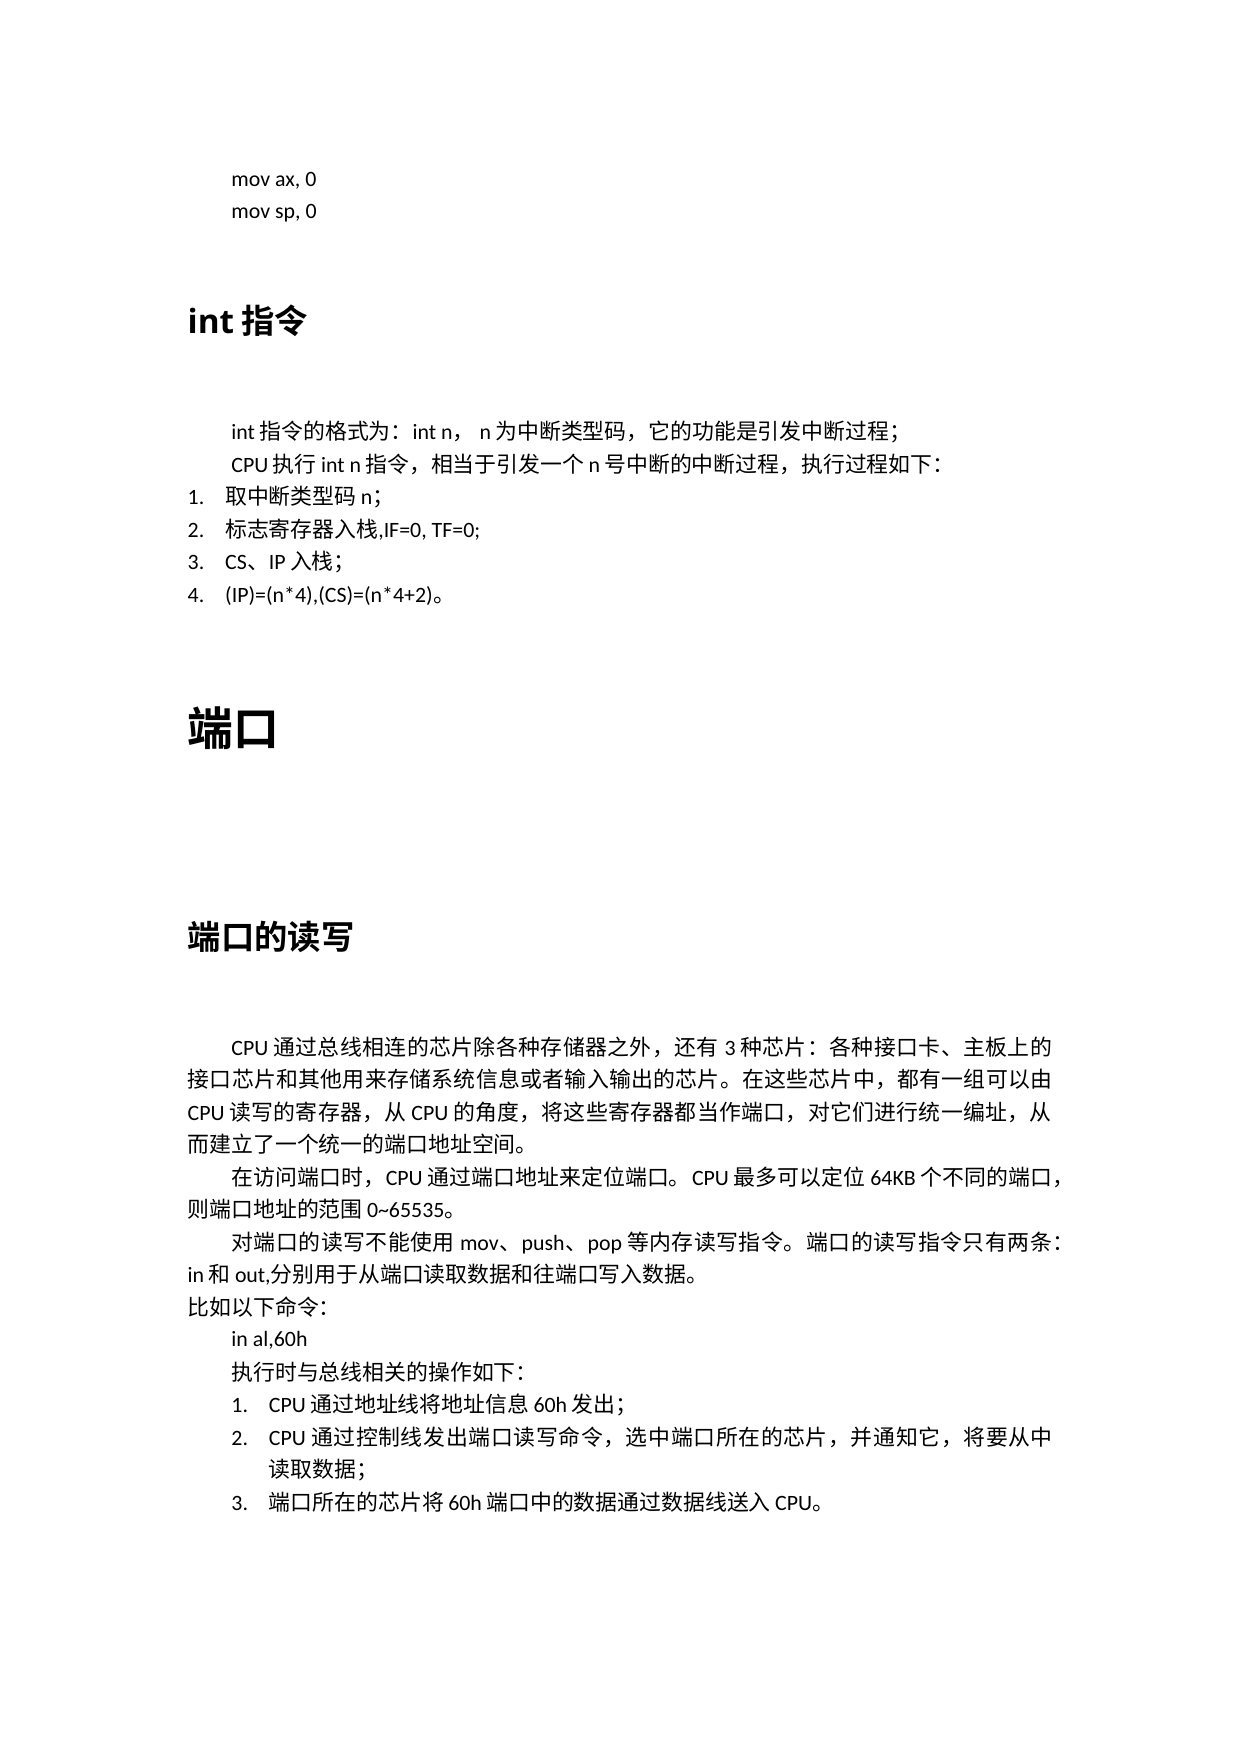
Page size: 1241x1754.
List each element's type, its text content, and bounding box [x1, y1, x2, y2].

subtitle 端口的读写 [187, 902, 1053, 967]
text mov ax, 0 [187, 162, 1053, 194]
subtitle int指令 [187, 287, 1053, 352]
list CPU通过控制线发出端口读写命令，选中端口所在的芯片，并通知它，将要从中读取数据； [231, 1419, 1053, 1484]
list 端口所在的芯片将60h端口中的数据通过数据线送入CPU。 [231, 1484, 1053, 1517]
list 取中断类型码n； [187, 479, 1053, 511]
text 执行时与总线相关的操作如下： [187, 1354, 1053, 1387]
text 对端口的读写不能使用mov、push、pop等内存读写指令。端口的读写指令只有两条：in和out,分别用于从端口读取数据和往端口写入数据。 [187, 1224, 1053, 1289]
list CPU通过地址线将地址信息60h发出； [231, 1387, 1053, 1419]
list 标志寄存器入栈,IF=0, TF=0; [187, 511, 1053, 544]
text 在访问端口时，CPU通过端口地址来定位端口。CPU最多可以定位64KB个不同的端口，则端口地址的范围0~65535。 [187, 1159, 1053, 1224]
list (IP)=(n*4),(CS)=(n*4+2)。 [187, 576, 1053, 609]
text 比如以下命令： [187, 1289, 1053, 1322]
list CS、IP入栈； [187, 544, 1053, 576]
text CPU通过总线相连的芯片除各种存储器之外，还有3种芯片：各种接口卡、主板上的接口芯片和其他用来存储系统信息或者输入输出的芯片。在这些芯片中，都有一组可以由CPU读写的寄存器，从CPU的角度，将这些寄存器都当作端口，对它们进行统一编址，从而建立了一个统一的端口地址空间。 [187, 1029, 1053, 1159]
text mov sp, 0 [187, 194, 1053, 227]
text in al,60h [187, 1322, 1053, 1354]
subtitle 端口 [187, 677, 1053, 774]
text CPU执行int n指令，相当于引发一个n号中断的中断过程，执行过程如下： [187, 446, 1053, 479]
text int指令的格式为：int n， n为中断类型码，它的功能是引发中断过程； [187, 414, 1053, 446]
